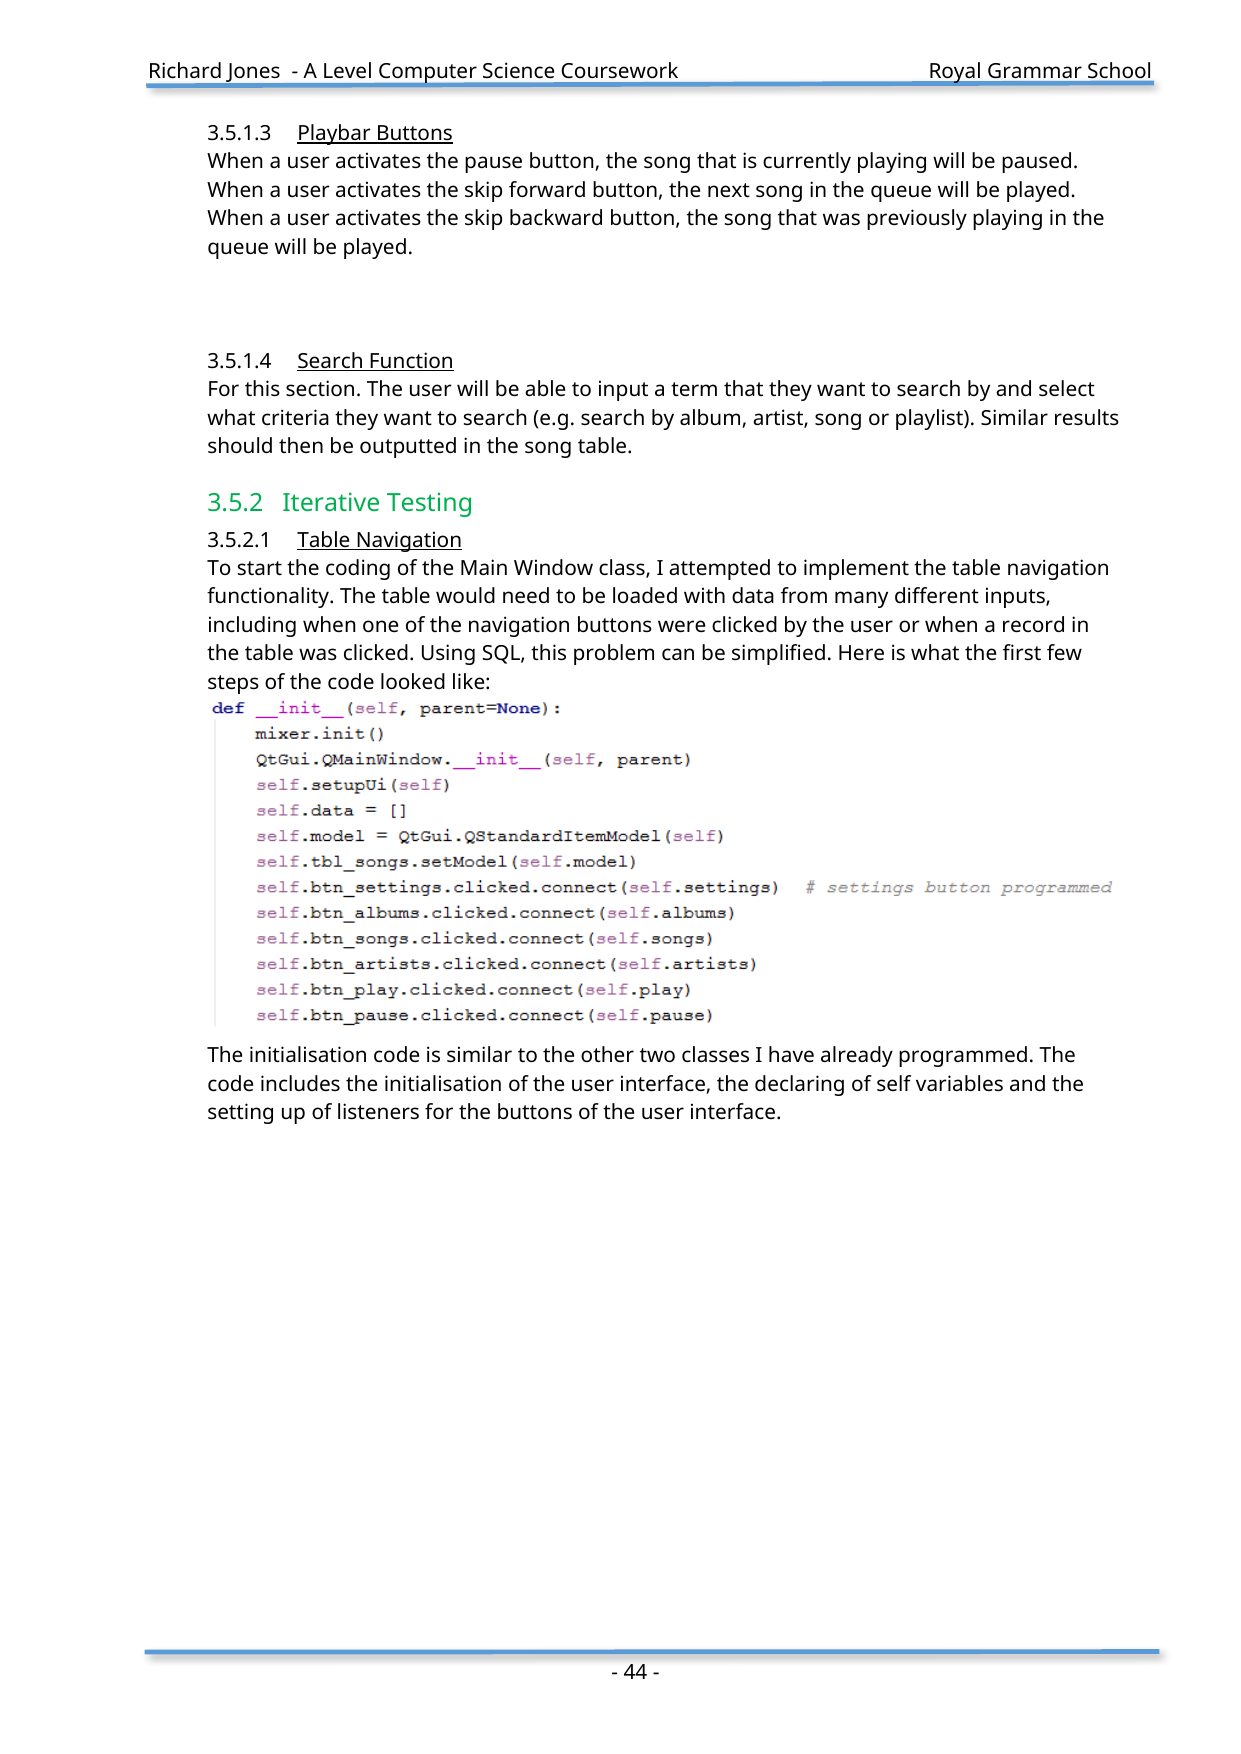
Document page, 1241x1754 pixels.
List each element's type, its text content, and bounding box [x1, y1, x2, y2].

subtitle Iterative Testing [207, 484, 1122, 518]
subtitle Search Function [207, 346, 1122, 374]
subtitle Playbar Buttons [207, 118, 1122, 147]
picture [207, 695, 1123, 1041]
text To start the coding of the Main Window class, I attempted to implement the table navigation functionality. The table would need to be loaded with data from many different inputs, including when one of the navigation buttons were clicked by the user or when a record in the table was clicked. Using SQL, this problem can be simplified. Here is what the first few steps of the code looked like: [207, 553, 1122, 695]
subtitle Table Navigation [207, 525, 1122, 553]
text The initialisation code is similar to the other two classes I have already programmed. The code includes the initialisation of the user interface, the declaring of self variables and the setting up of listeners for the buttons of the user interface. [207, 1041, 1122, 1126]
text When a user activates the pause button, the song that is currently playing will be paused. When a user activates the skip forward button, the next song in the queue will be played. When a user activates the skip backward button, the song that was previously playing in the queue will be played. [207, 147, 1122, 260]
text For this section. The user will be able to input a term that they want to search by and select what criteria they want to search (e.g. search by album, artist, song or playlist). Similar results should then be outputted in the song table. [207, 374, 1122, 459]
